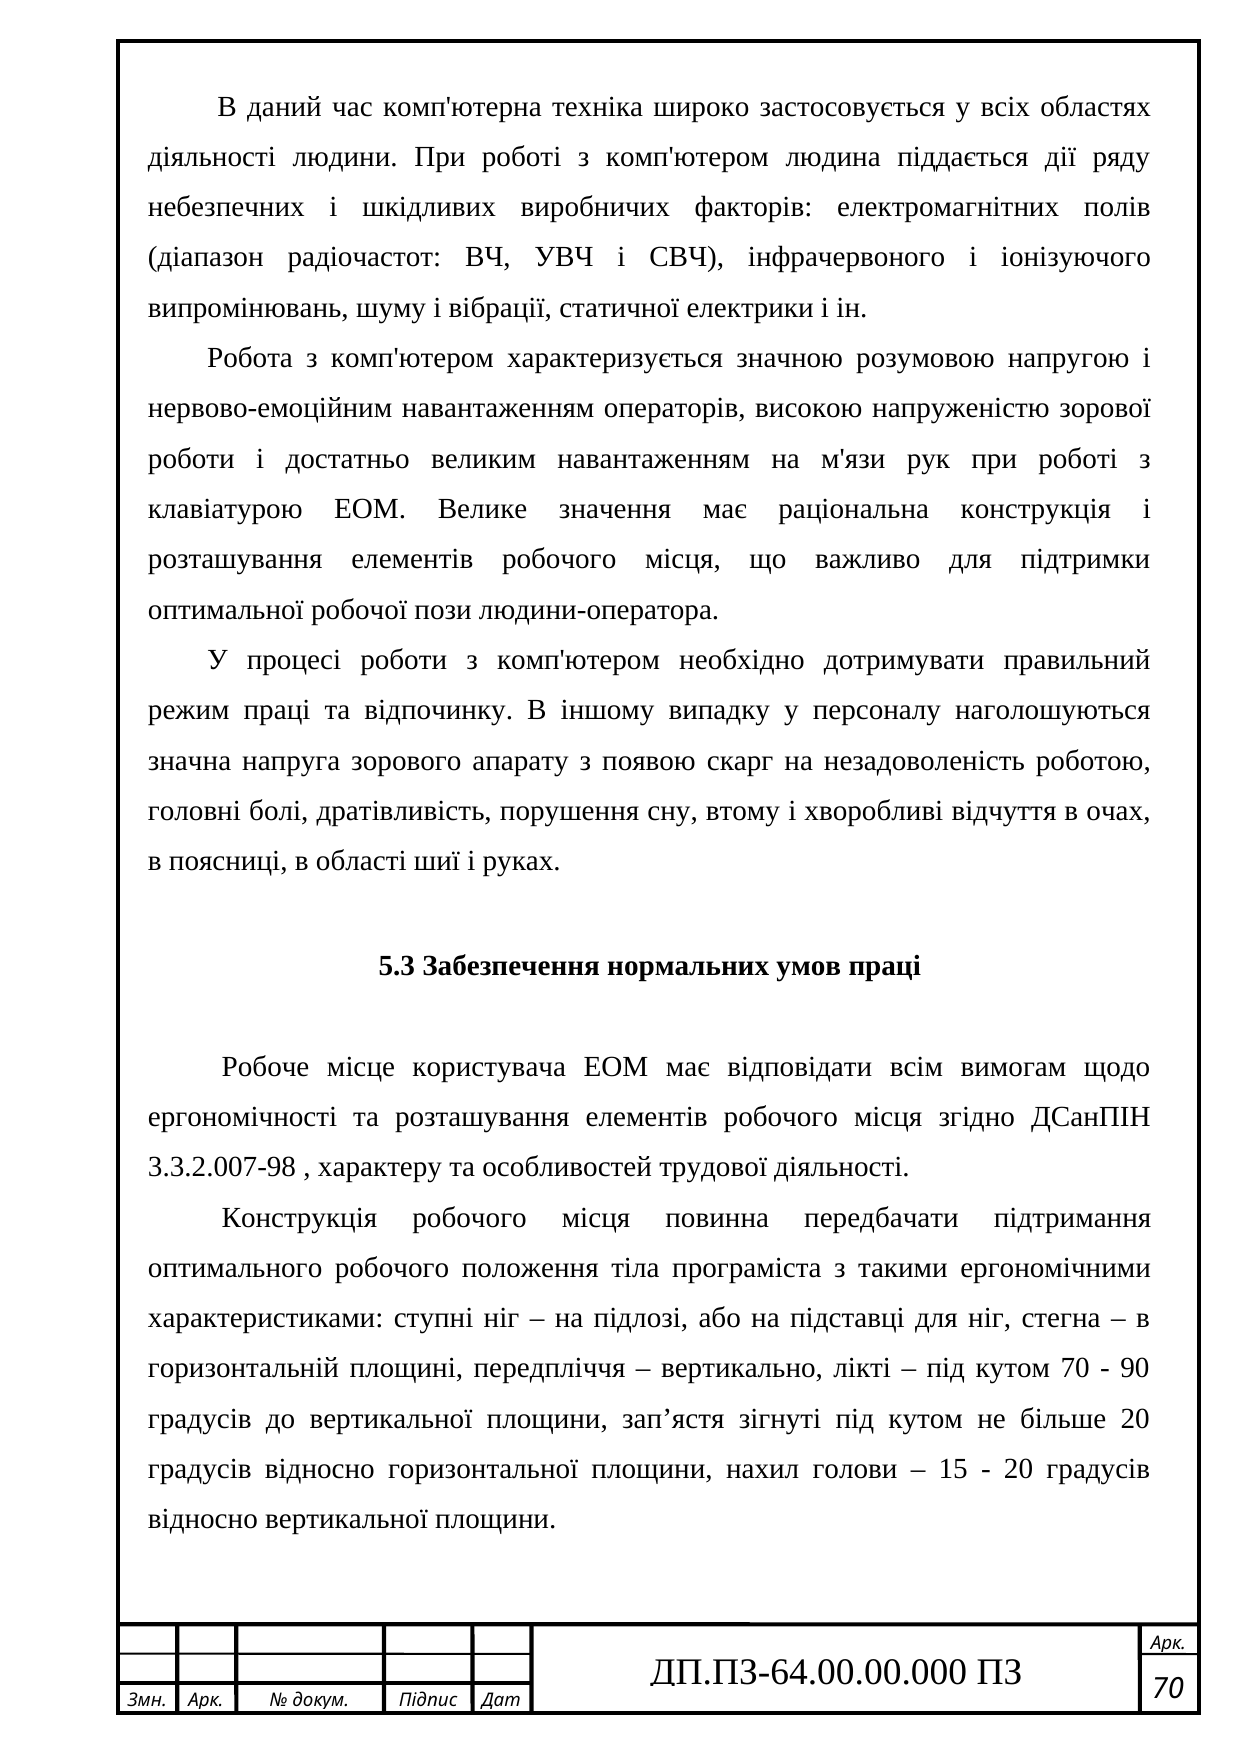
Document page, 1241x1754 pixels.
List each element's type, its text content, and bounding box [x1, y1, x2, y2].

text Конструкція робочого місця повинна передбачати підтримання оптимального робочого положення тіла програміста з такими ергономічними характеристиками: ступні ніг – на підлозі, або на підставці для ніг, стегна – в горизонтальній площині, передпліччя – вертикально, лікті – під кутом 70 - 90 градусів до вертикальної площини, зап’ястя зігнуті під кутом не більше 20 градусів відносно горизонтальної площини, нахил голови – 15 - 20 градусів відносно вертикальної площини. [148, 1200, 1152, 1535]
text У процесі роботи з комп'ютером необхідно дотримувати правильний режим праці та відпочинку. В іншому випадку у персоналу наголошуються значна напруга зорового апарату з появою скарг на незадоволеність роботою, головні болі, дратівливість, порушення сну, втому і хворобливі відчуття в очах, в поясниці, в області шиї і руках. [148, 642, 1152, 877]
text Робота з комп'ютером характеризується значною розумовою напругою і нервово-емоційним навантаженням операторів, високою напруженістю зорової роботи і достатньо великим навантаженням на м'язи рук при роботі з клавіатурою ЕОМ. Велике значення має раціональна конструкція і розташування елементів робочого місця, що важливо для підтримки оптимальної робочої пози людини-оператора. [148, 340, 1152, 625]
subtitle 5.3 Забезпечення нормальних умов праці [148, 948, 1152, 982]
text Робоче місце користувача ЕОМ має відповідати всім вимогам щодо ергономічності та розташування елементів робочого місця згідно ДСанПІН 3.3.2.007-98 , характеру та особливостей трудової діяльності. [148, 1049, 1152, 1183]
text В даний час комп'ютерна техніка широко застосовується у всіх областях діяльності людини. При роботі з комп'ютером людина піддається дії ряду небезпечних і шкідливих виробничих факторів: електромагнітних полів (діапазон радіочастот: ВЧ, УВЧ і СВЧ), інфрачервоного і іонізуючого випромінювань, шуму і вібрації, статичної електрики і ін. [148, 89, 1152, 323]
